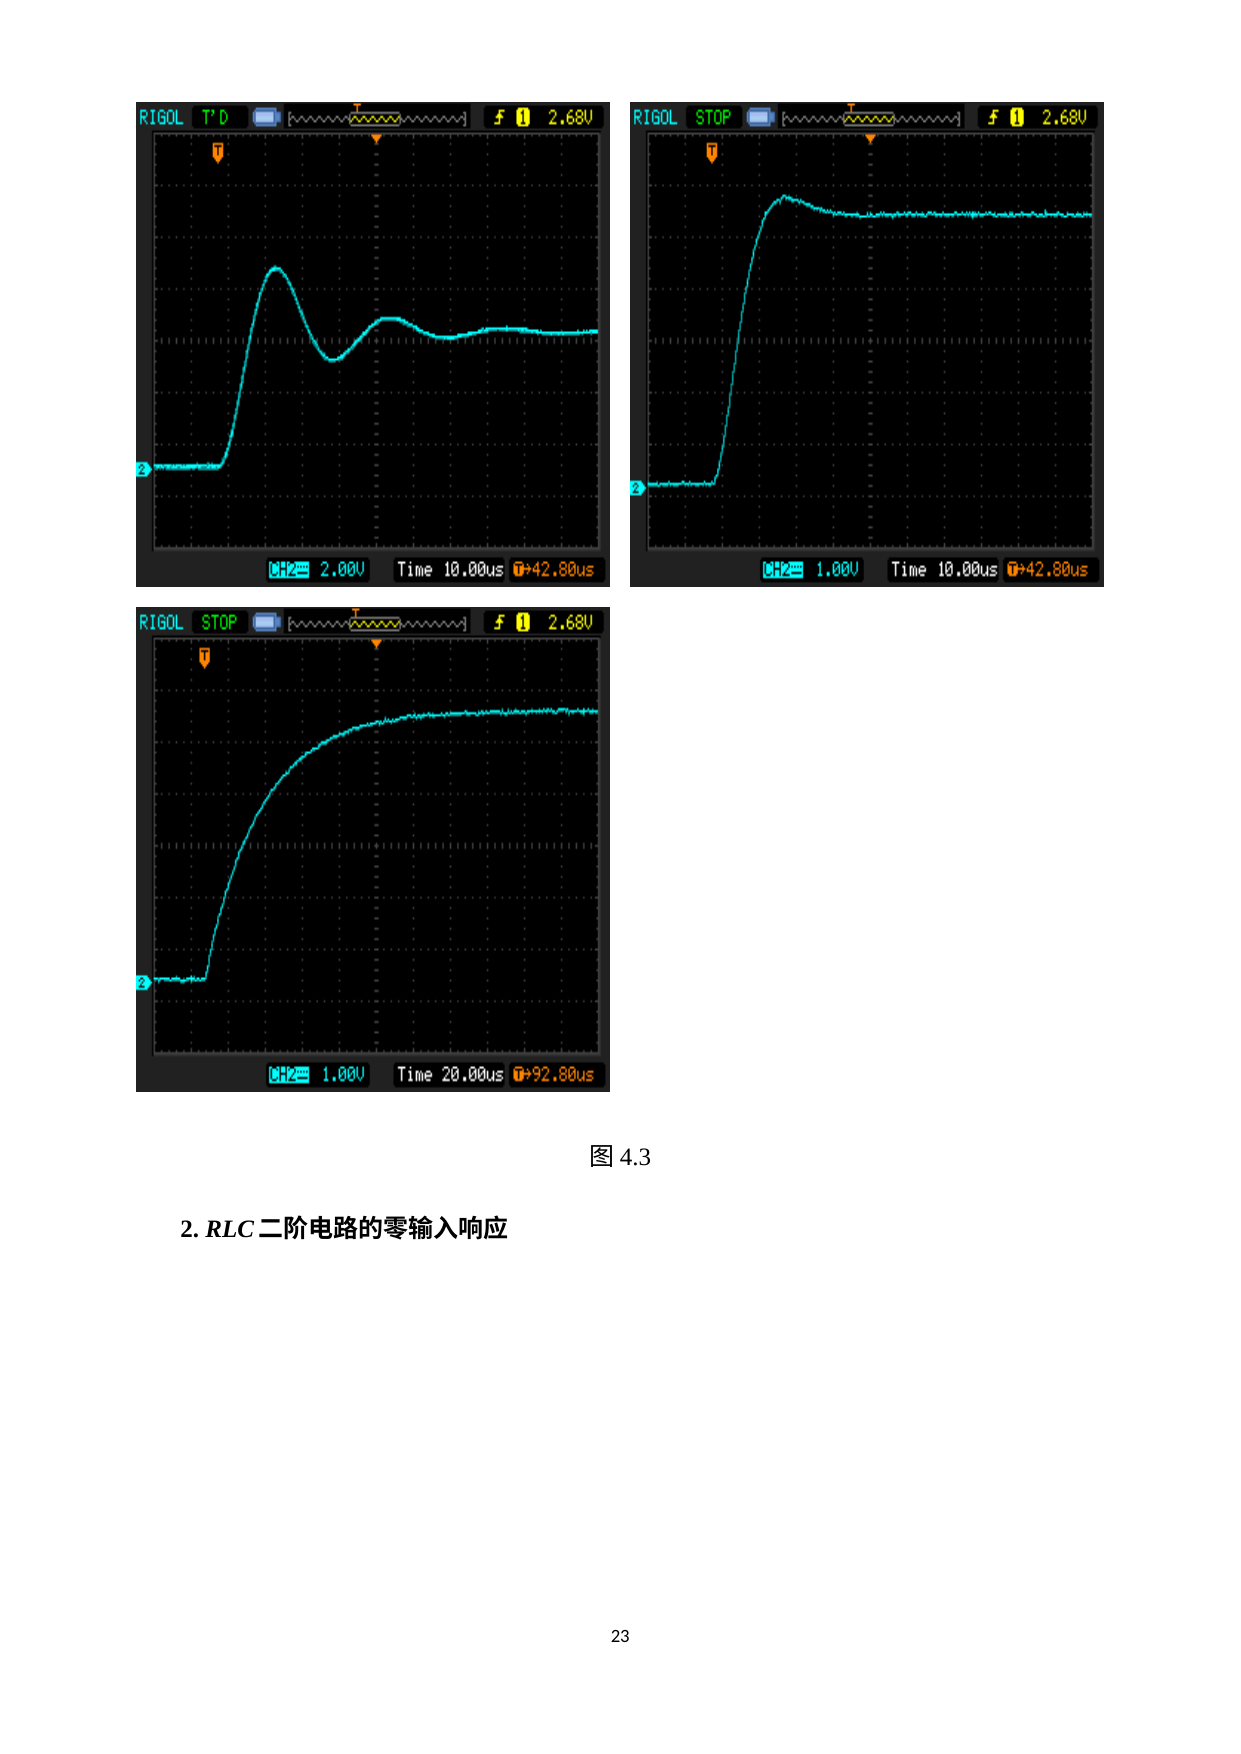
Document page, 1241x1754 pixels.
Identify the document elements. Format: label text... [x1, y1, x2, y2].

picture [630, 102, 1104, 587]
picture [136, 102, 610, 587]
picture [136, 607, 610, 1092]
text 图4.3 [130, 1122, 1110, 1187]
text 2. RLC二阶电路的零输入响应 [130, 1194, 1110, 1259]
